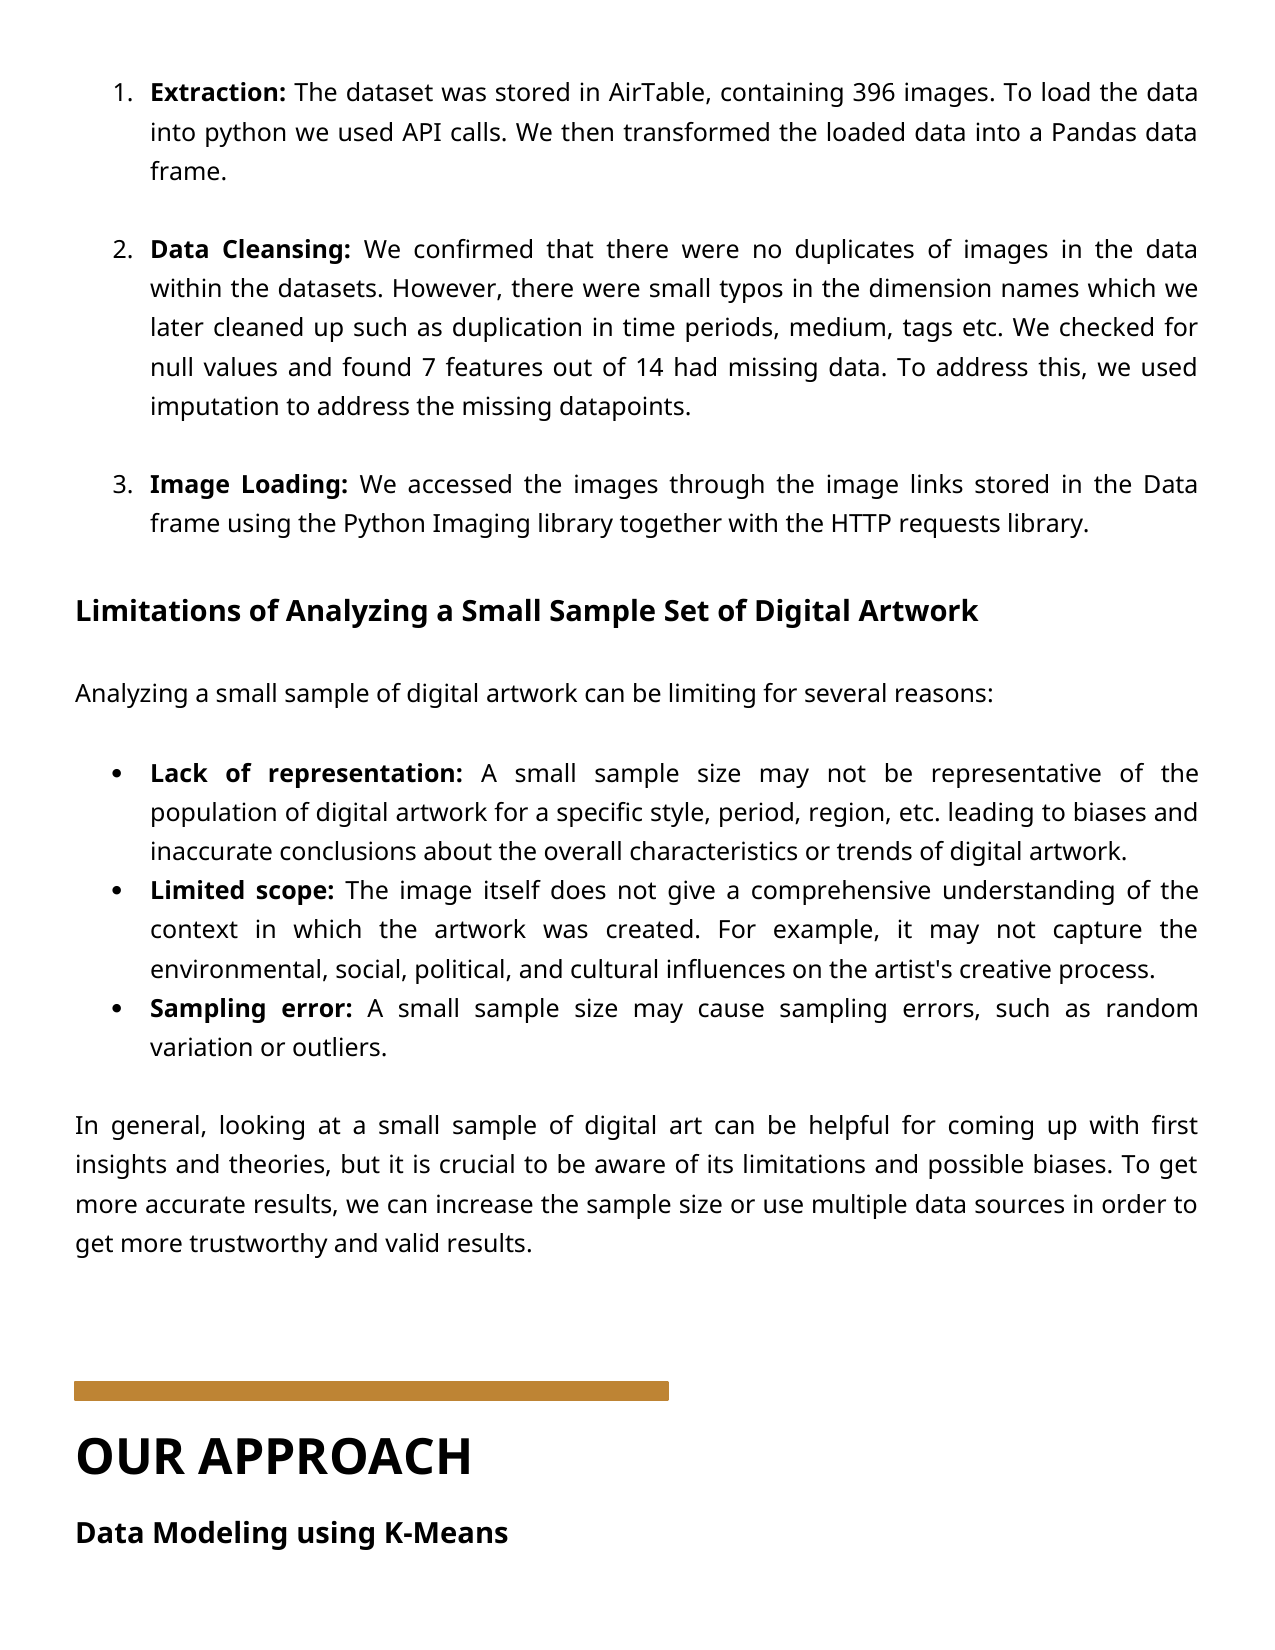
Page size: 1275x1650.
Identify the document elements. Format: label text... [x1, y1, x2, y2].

text Analyzing a small sample of digital artwork can be limiting for several reasons: [75, 675, 1200, 709]
list Extraction: The dataset was stored in AirTable, containing 396 images. To load the data into python we used API calls. We then transformed the loaded data into a Pandas data frame. [112, 75, 1200, 187]
list Sampling error: A small sample size may cause sampling errors, such as random variation or outliers. [112, 991, 1200, 1064]
text OUR APPROACH [75, 1421, 1200, 1489]
list Limited scope: The image itself does not give a comprehensive understanding of the context in which the artwork was created. For example, it may not capture the environmental, social, political, and cultural influences on the artist's creative process. [112, 873, 1200, 985]
list Image Loading: We accessed the images through the image links stored in the Data frame using the Python Imaging library together with the HTTP requests library. [112, 467, 1200, 540]
list Lack of representation: A small sample size may not be representative of the population of digital artwork for a specific style, period, region, etc. leading to biases and inaccurate conclusions about the overall characteristics or trends of digital artwork. [112, 756, 1200, 868]
text Limitations of Analyzing a Small Sample Set of Digital Artwork [75, 591, 1200, 630]
list Data Cleansing: We confirmed that there were no duplicates of images in the data within the datasets. However, there were small typos in the dimension names which we later cleaned up such as duplication in time periods, medium, tags etc. We checked for null values and found 7 features out of 14 had missing data. To address this, we used imputation to address the missing datapoints. [112, 232, 1200, 422]
text Data Modeling using K-Means [75, 1512, 1200, 1552]
text In general, looking at a small sample of digital art can be helpful for coming up with first insights and theories, but it is crucial to be aware of its limitations and possible biases. To get more accurate results, we can increase the sample size or use multiple data sources in order to get more trustworthy and valid results. [75, 1108, 1200, 1259]
